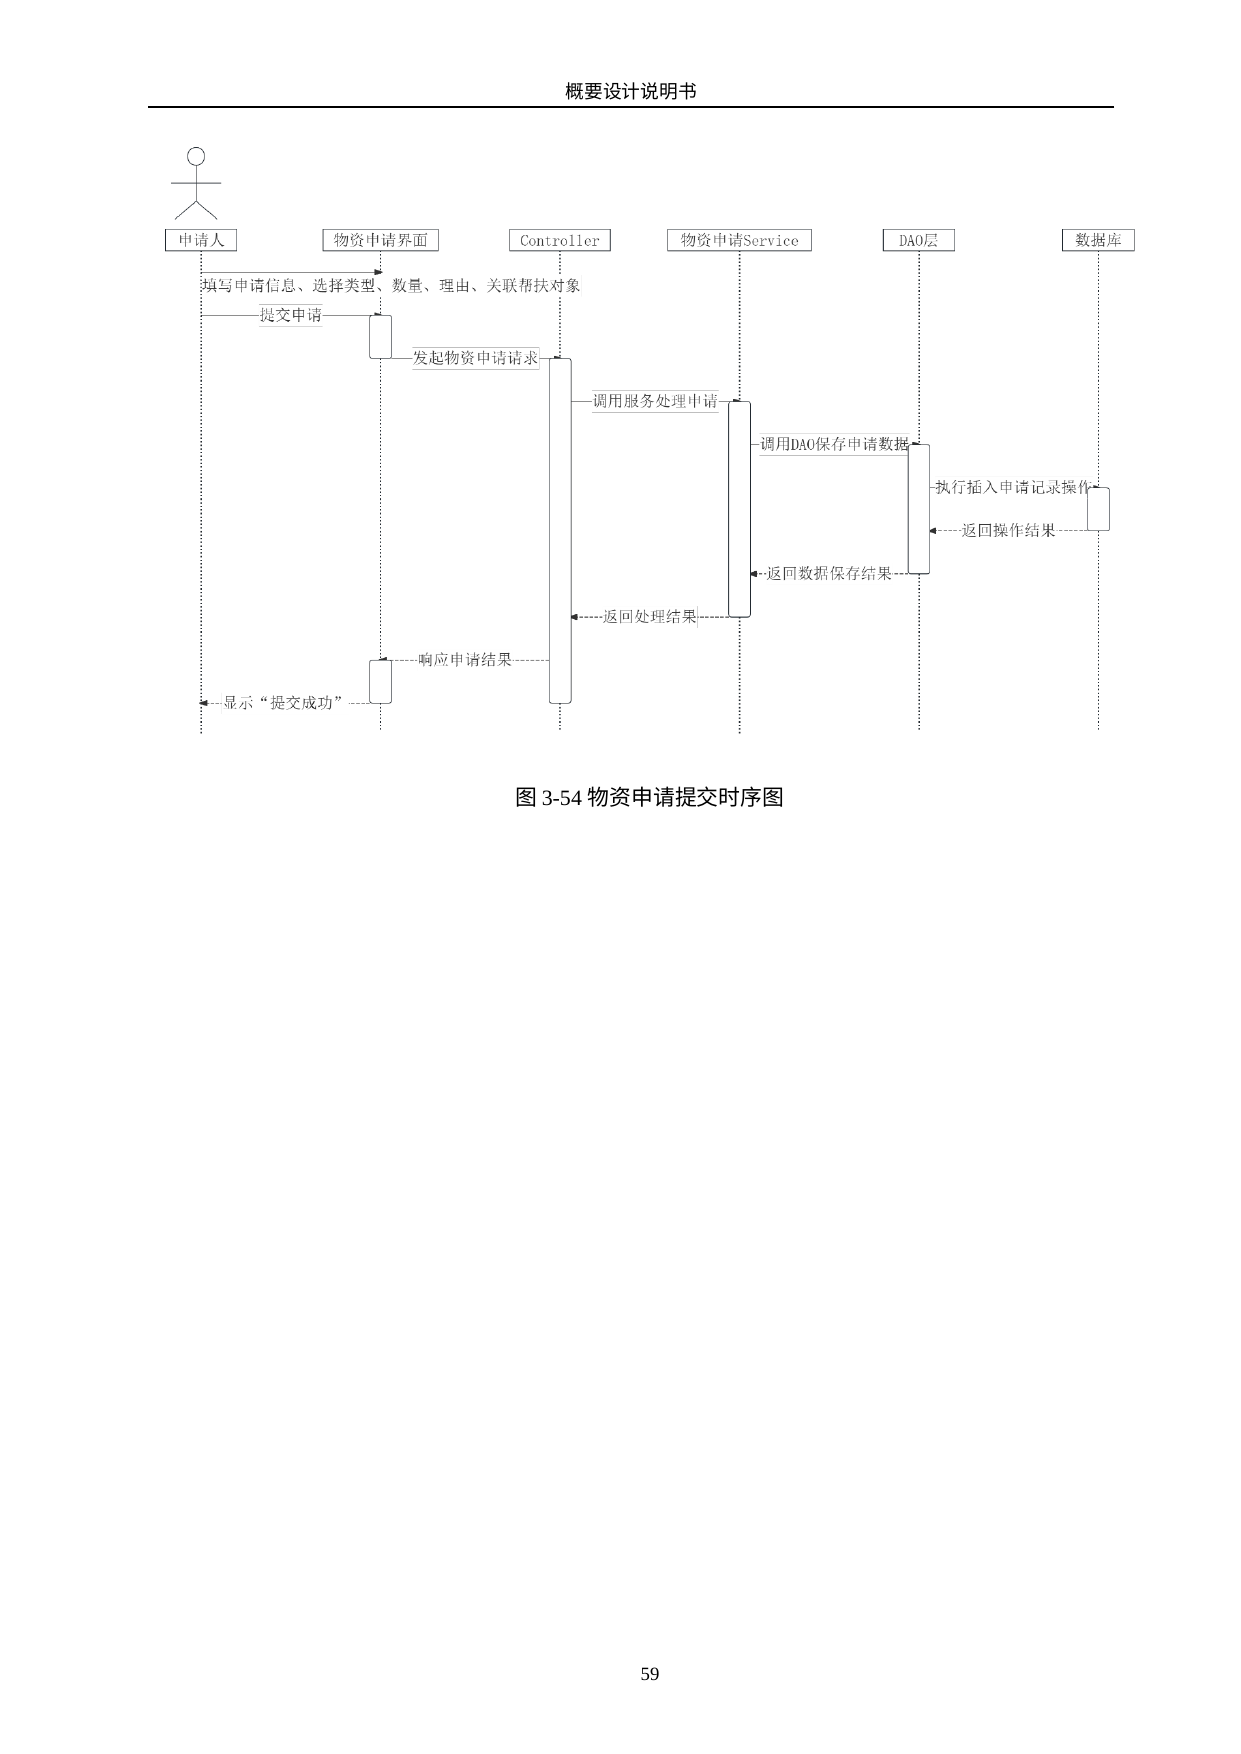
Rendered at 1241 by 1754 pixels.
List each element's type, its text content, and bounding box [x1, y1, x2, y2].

text 图3-54 物资申请提交时序图 [148, 779, 1152, 812]
picture [147, 129, 1152, 751]
